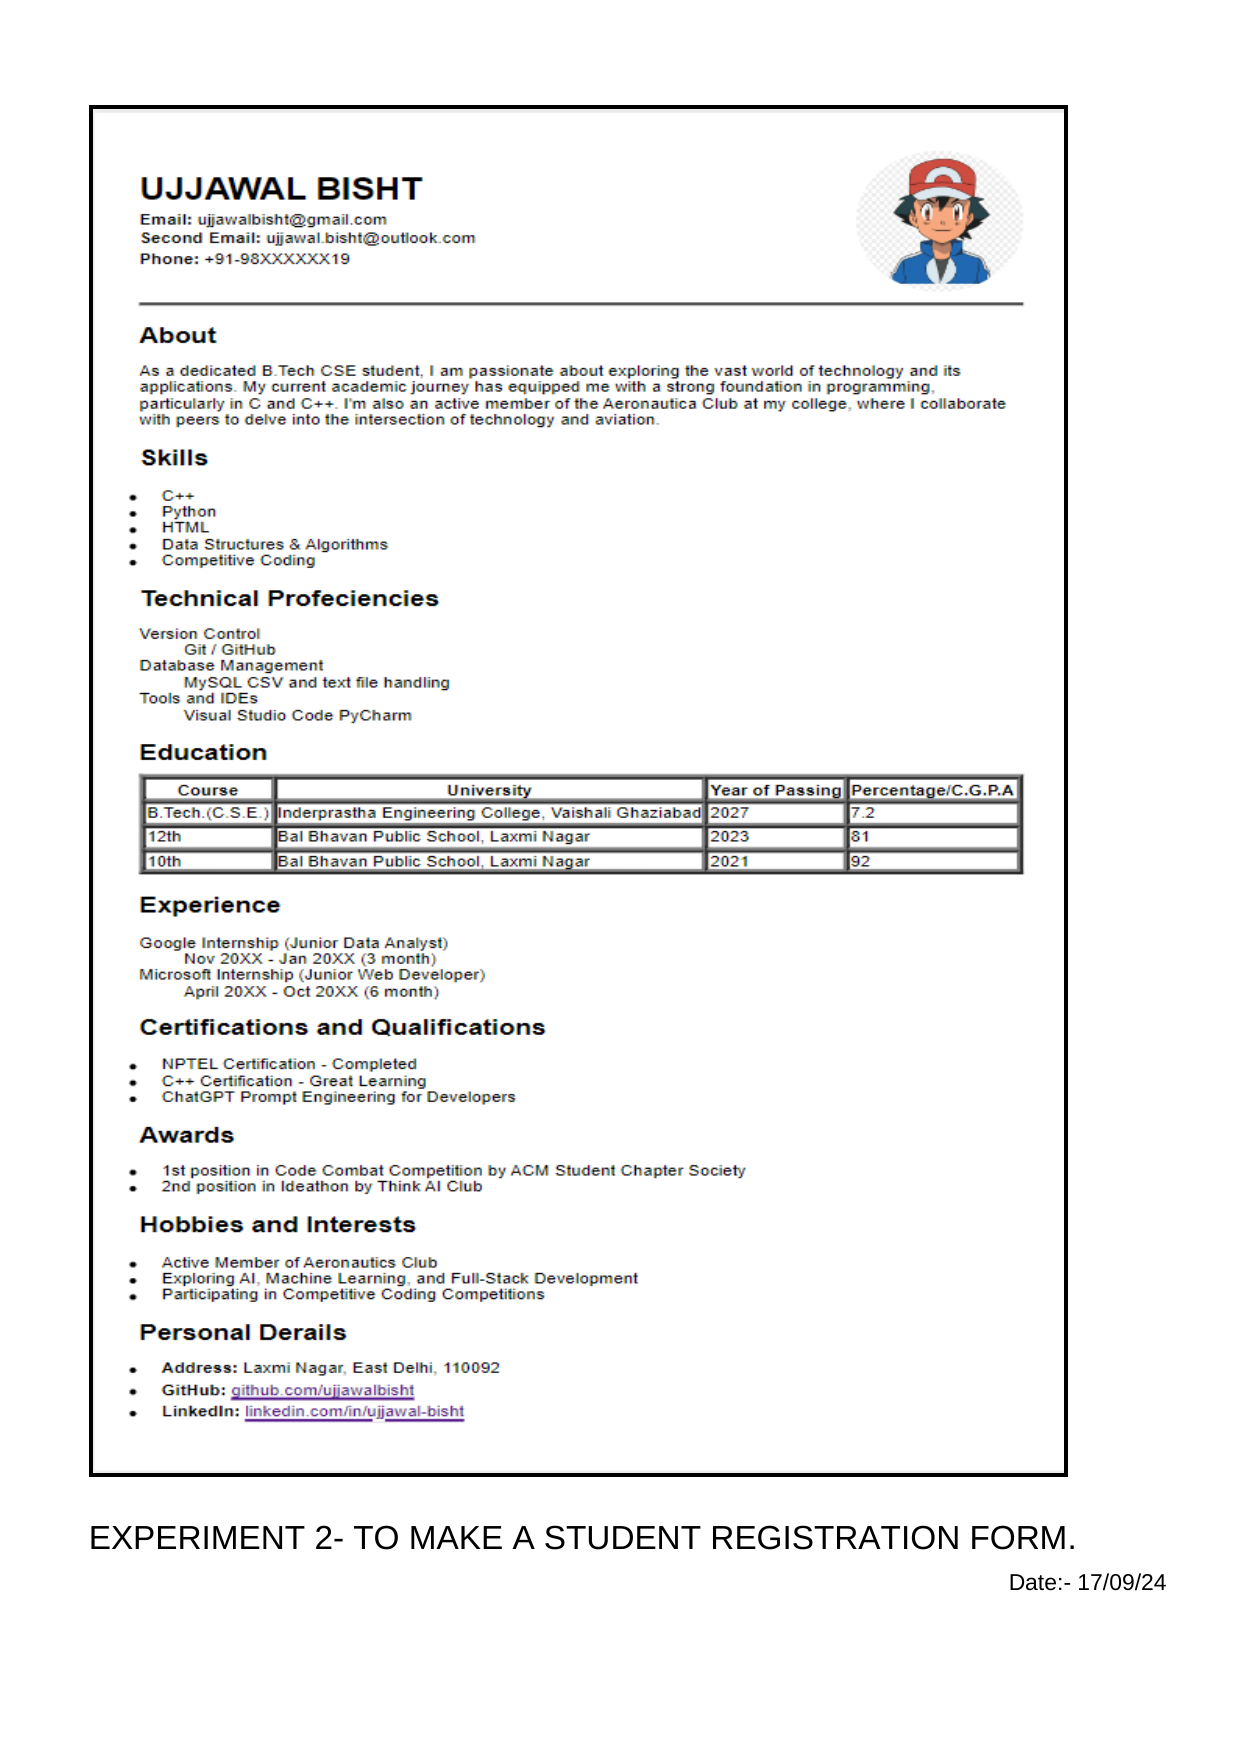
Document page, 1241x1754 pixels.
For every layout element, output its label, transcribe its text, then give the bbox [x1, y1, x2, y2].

picture [93, 109, 1064, 1473]
subtitle EXPERIMENT 2- TO MAKE A STUDENT REGISTRATION FORM. [88, 1518, 1166, 1557]
text Date:- 17/09/24 [88, 1569, 1166, 1596]
